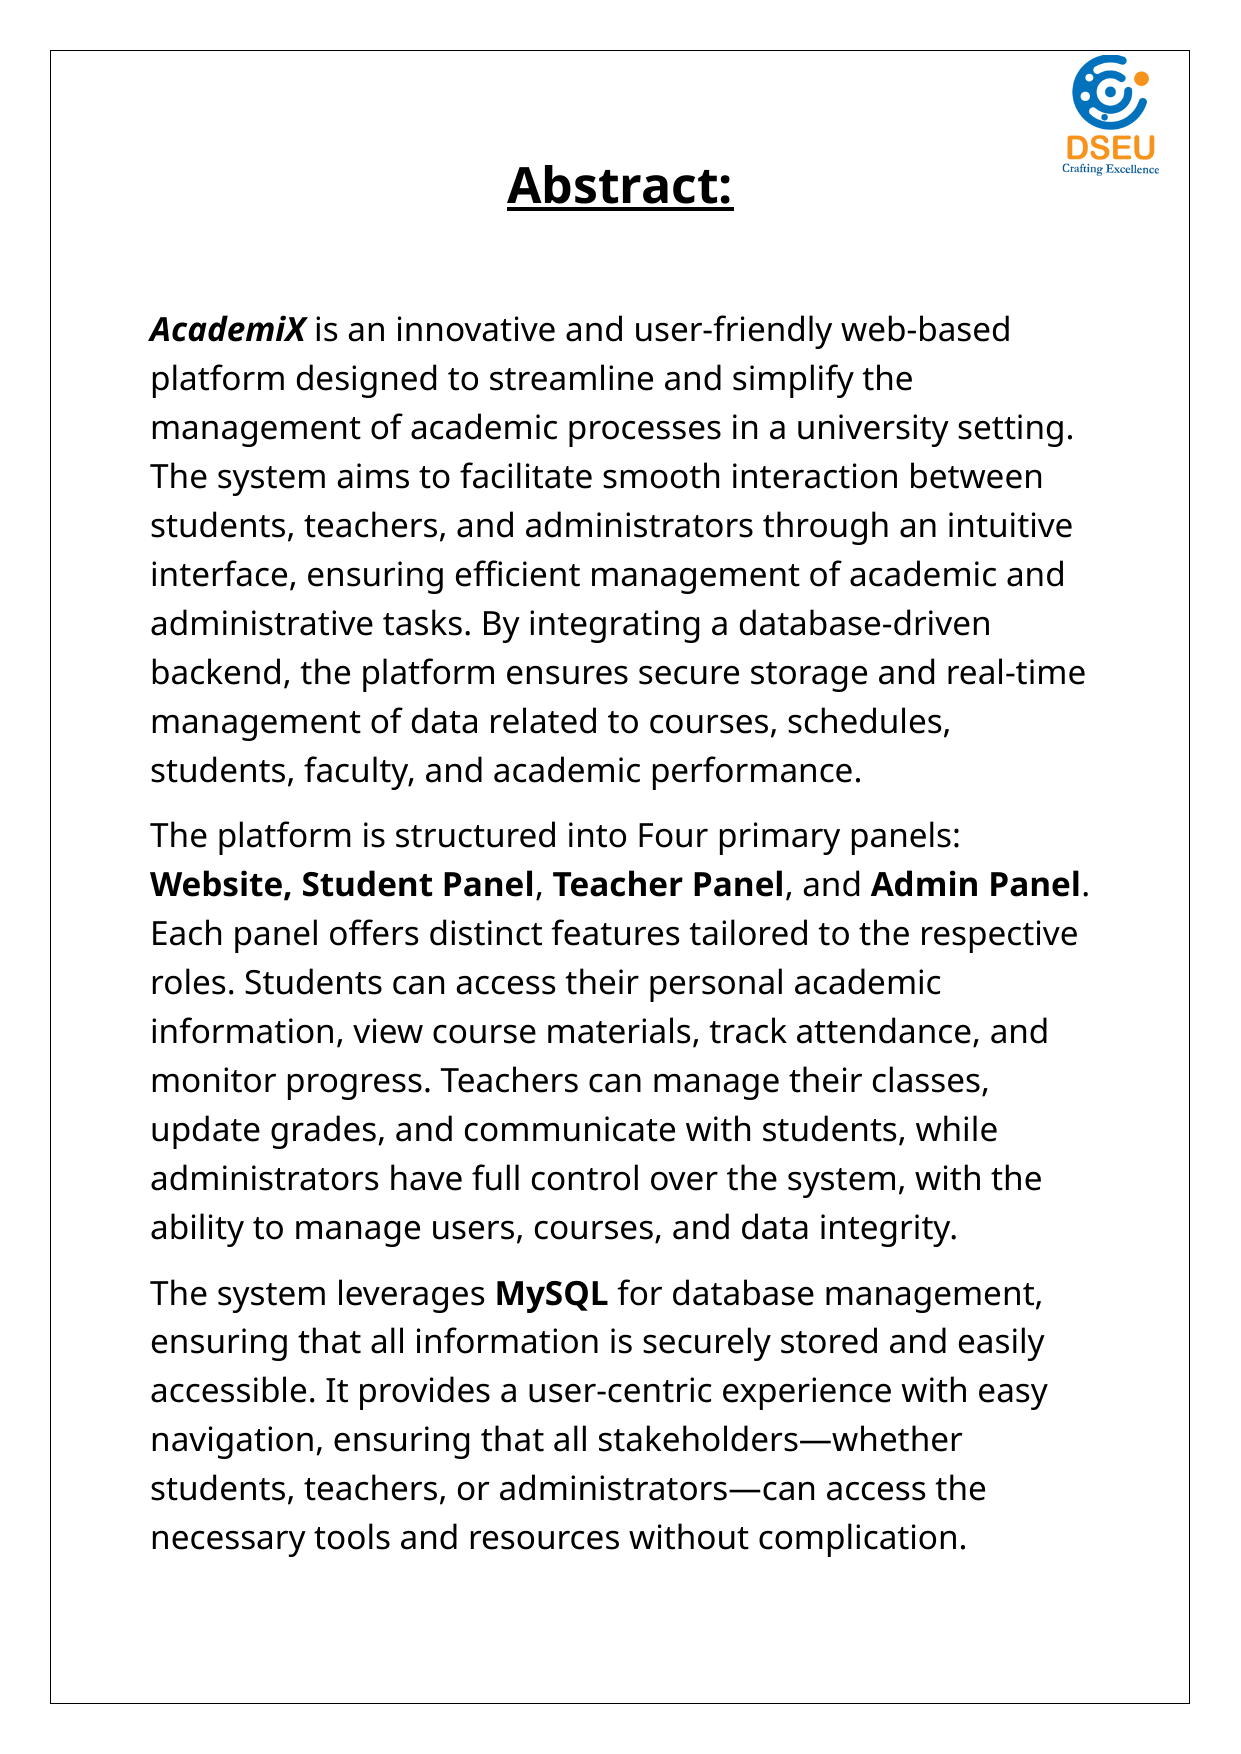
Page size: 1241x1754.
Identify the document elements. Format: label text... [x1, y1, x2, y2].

text The system leverages MySQL for database management, ensuring that all information is securely stored and easily accessible. It provides a user-centric experience with easy navigation, ensuring that all stakeholders—whether students, teachers, or administrators—can access the necessary tools and resources without complication. [150, 1269, 1090, 1559]
text Abstract: [150, 150, 1090, 218]
text The platform is structured into Four primary panels: Website, Student Panel, Teacher Panel, and Admin Panel. Each panel offers distinct features tailored to the respective roles. Students can access their personal academic information, view course materials, track attendance, and monitor progress. Teachers can manage their classes, update grades, and communicate with students, while administrators have full control over the system, with the ability to manage users, courses, and data integrity. [150, 812, 1090, 1249]
picture [1062, 55, 1159, 176]
text AcademiX is an innovative and user-friendly web-based platform designed to streamline and simplify the management of academic processes in a university setting. The system aims to facilitate smooth interaction between students, teachers, and administrators through an intuitive interface, ensuring efficient management of academic and administrative tasks. By integrating a database-driven backend, the platform ensures secure storage and real-time management of data related to courses, schedules, students, faculty, and academic performance. [150, 306, 1090, 792]
